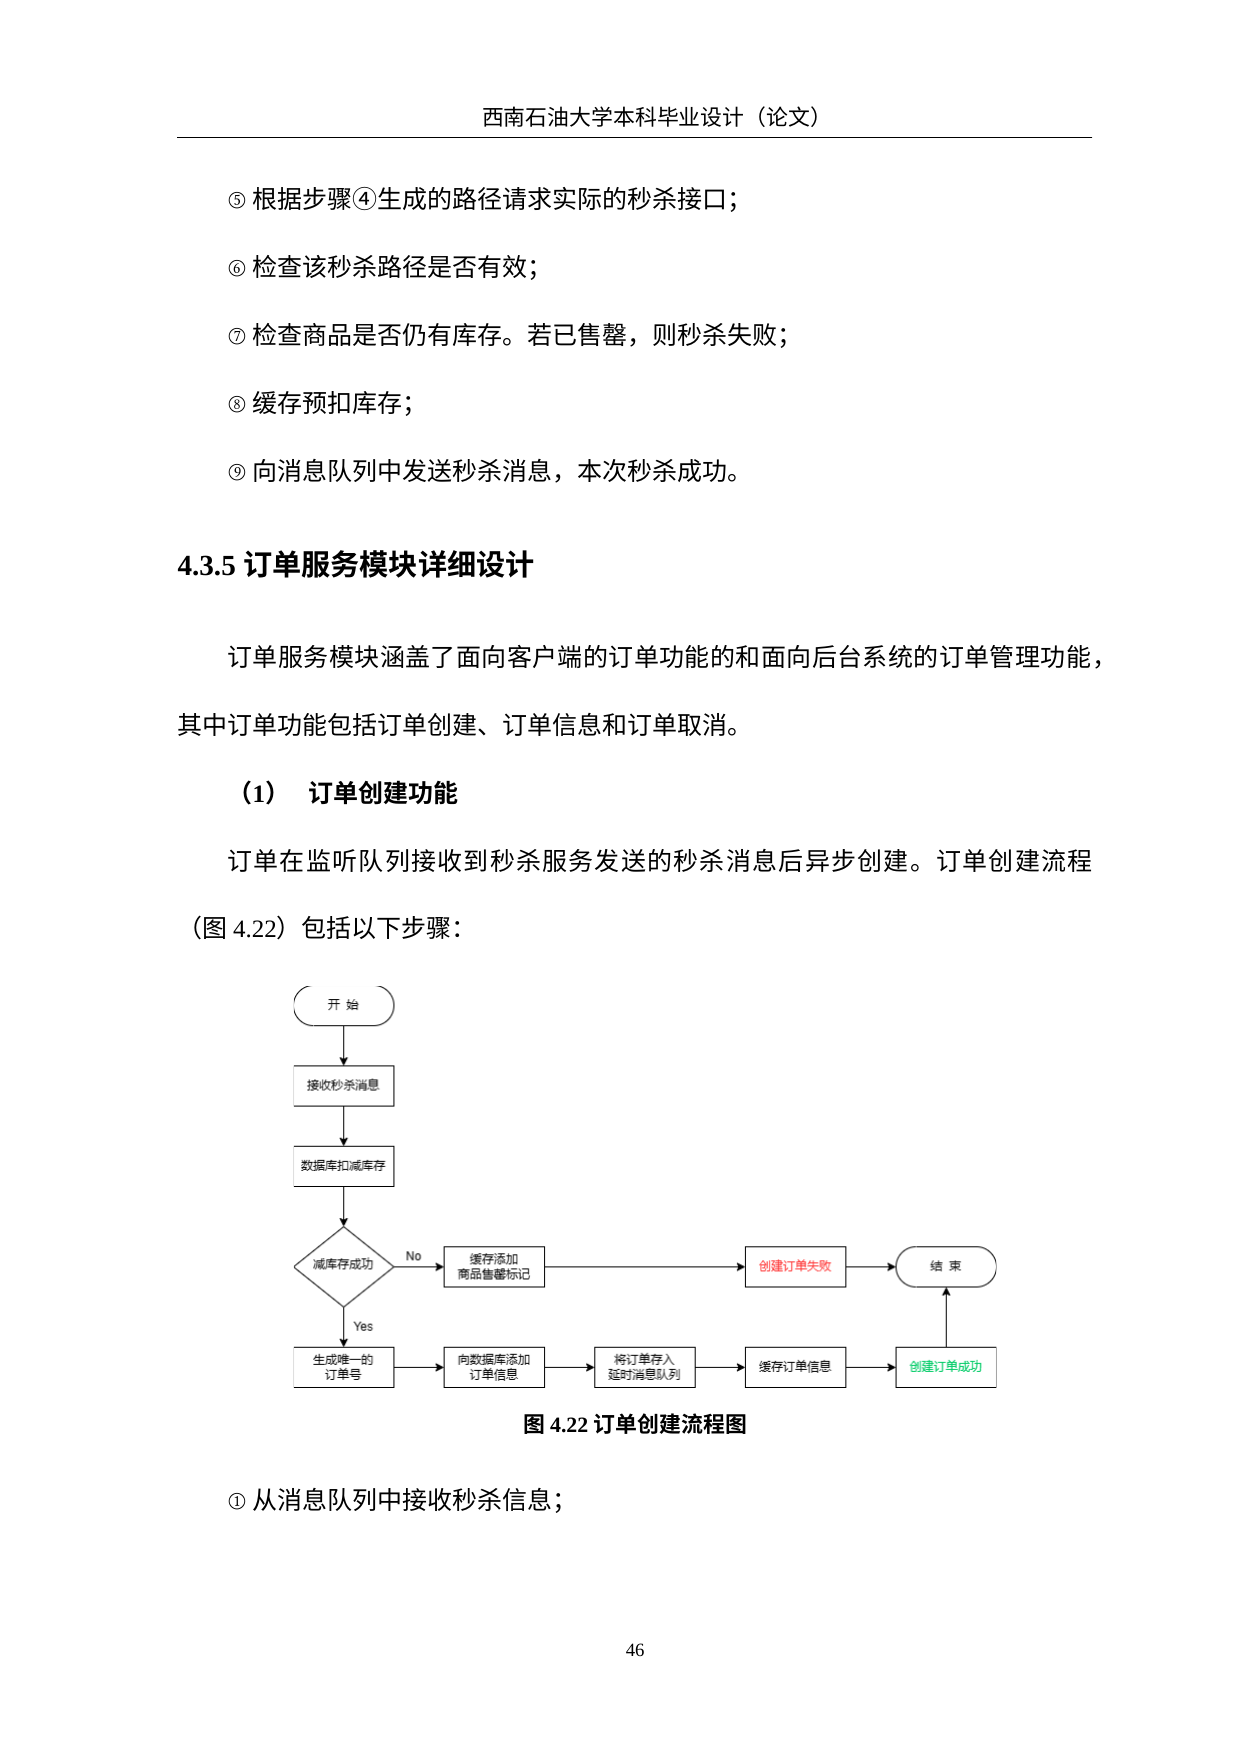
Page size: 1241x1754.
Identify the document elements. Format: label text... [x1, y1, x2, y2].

subtitle 订单服务模块详细设计 [177, 528, 1092, 596]
text ⑥ 检查该秒杀路径是否有效； [177, 232, 1092, 300]
text ⑦ 检查商品是否仍有库存。若已售罄，则秒杀失败； [177, 300, 1092, 368]
text 订单服务模块涵盖了面向客户端的订单功能的和面向后台系统的订单管理功能，其中订单功能包括订单创建、订单信息和订单取消。 [177, 621, 1092, 757]
list 订单创建功能 [227, 757, 1092, 825]
picture [293, 986, 997, 1388]
text ⑤ 根据步骤④生成的路径请求实际的秒杀接口； [177, 164, 1092, 232]
text ⑧ 缓存预扣库存； [177, 368, 1092, 436]
text ⑨ 向消息队列中发送秒杀消息，本次秒杀成功。 [177, 436, 1092, 503]
text ① 从消息队列中接收秒杀信息； [177, 1465, 1092, 1533]
